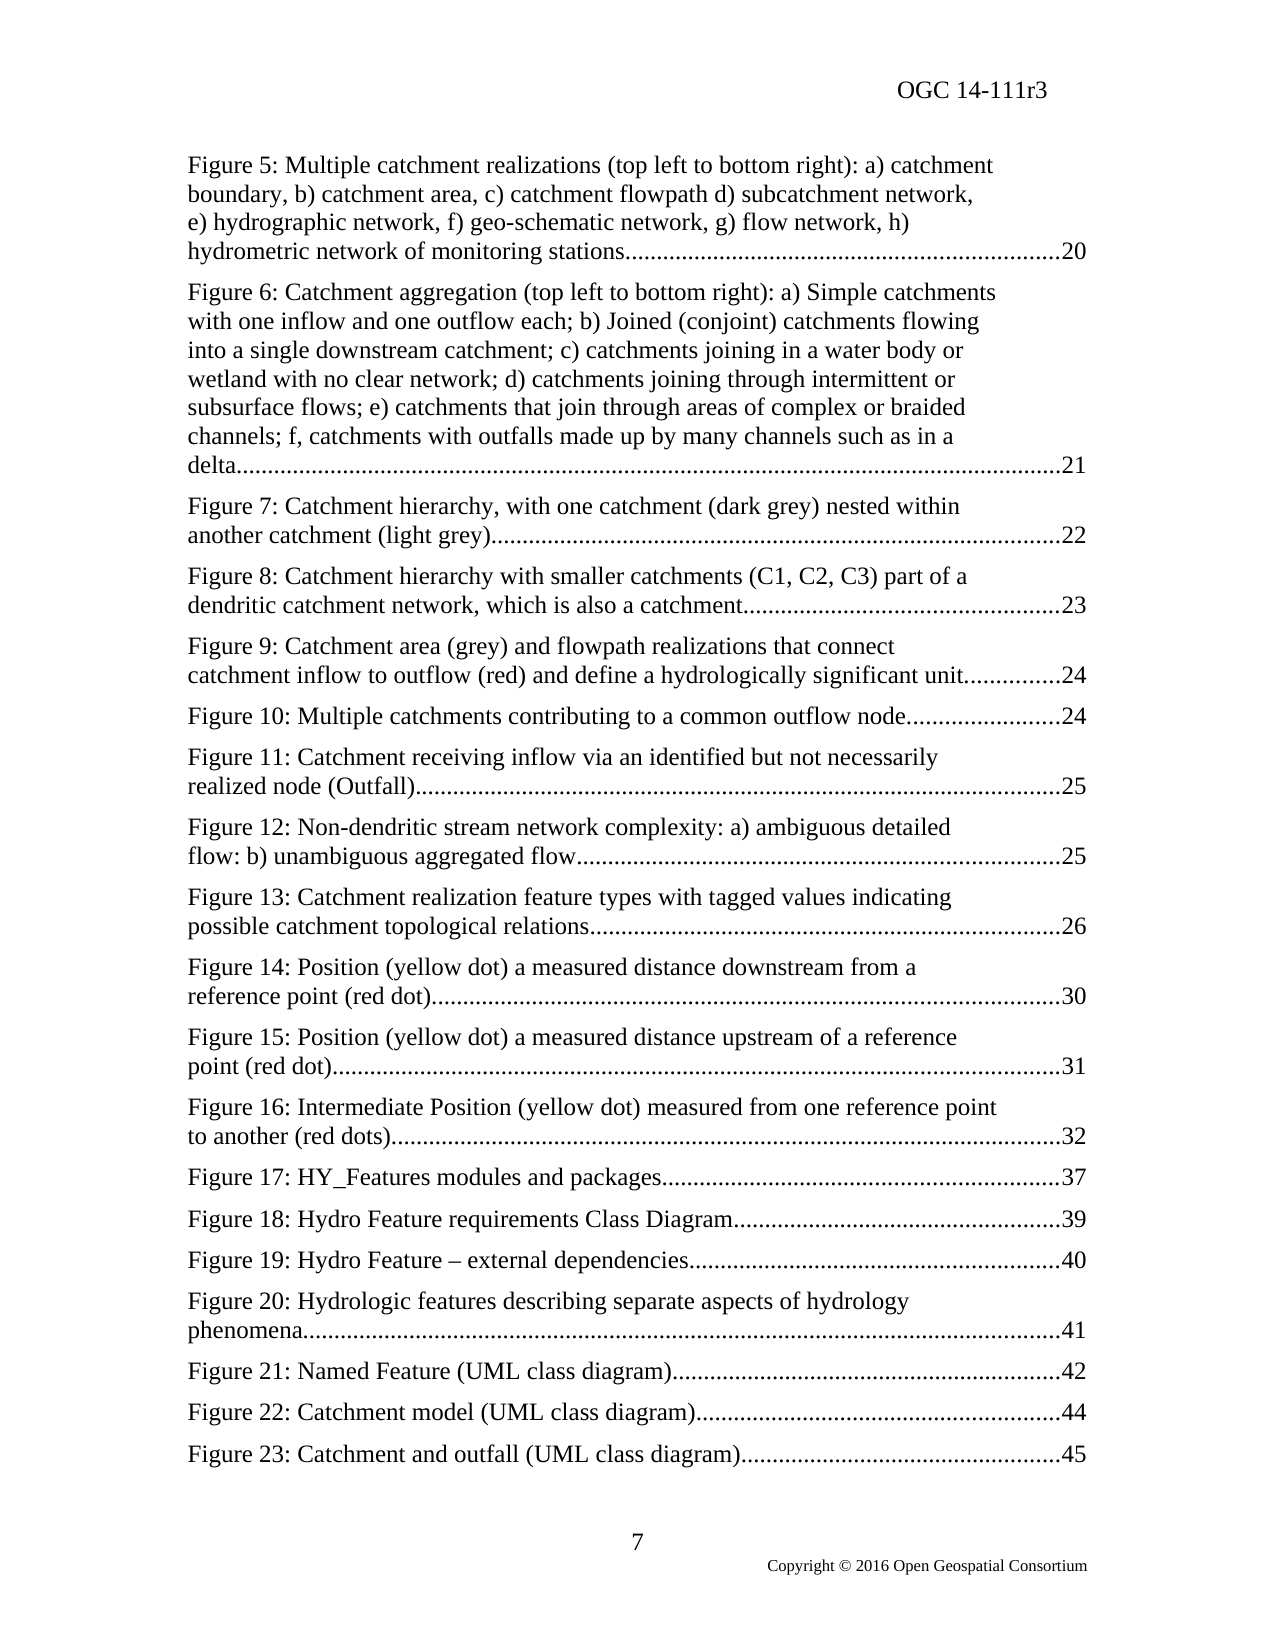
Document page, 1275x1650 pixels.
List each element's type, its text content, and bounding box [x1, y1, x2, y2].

text Figure 10: Multiple catchments contributing to a common outflow node. 24 [187, 701, 999, 730]
text Figure 7: Catchment hierarchy, with one catchment (dark grey) nested within another catchment (light grey) 22 [187, 491, 999, 549]
text Figure 21: Named Feature (UML class diagram) 42 [187, 1356, 999, 1385]
text Figure 6: Catchment aggregation (top left to bottom right): a) Simple catchments with one inflow and one outflow each; b) Joined (conjoint) catchments flowing into a single downstream catchment; c) catchments joining in a water body or wetland with no clear network; d) catchments joining through intermittent or subsurface flows; e) catchments that join through areas of complex or braided channels; f, catchments with outfalls made up by many channels such as in a delta. 21 [187, 277, 999, 479]
text Figure 22: Catchment model (UML class diagram) 44 [187, 1397, 999, 1426]
text Figure 5: Multiple catchment realizations (top left to bottom right): a) catchment boundary, b) catchment area, c) catchment flowpath d) subcatchment network, e) hydrographic network, f) geo-schematic network, g) flow network, h) hydrometric network of monitoring stations. 20 [187, 150, 999, 265]
text Figure 12: Non-dendritic stream network complexity: a) ambiguous detailed flow: b) unambiguous aggregated flow. 25 [187, 812, 999, 870]
text Figure 17: HY_Features modules and packages 37 [187, 1162, 999, 1191]
text Figure 15: Position (yellow dot) a measured distance upstream of a reference point (red dot). 31 [187, 1022, 999, 1080]
text Figure 8: Catchment hierarchy with smaller catchments (C1, C2, C3) part of a dendritic catchment network, which is also a catchment 23 [187, 561, 999, 619]
text Figure 19: Hydro Feature – external dependencies 40 [187, 1245, 999, 1274]
text Figure 14: Position (yellow dot) a measured distance downstream from a reference point (red dot). 30 [187, 952, 999, 1010]
text Figure 16: Intermediate Position (yellow dot) measured from one reference point to another (red dots). 32 [187, 1092, 999, 1150]
text Figure 18: Hydro Feature requirements Class Diagram 39 [187, 1204, 999, 1232]
text Figure 11: Catchment receiving inflow via an identified but not necessarily realized node (Outfall). 25 [187, 742, 999, 800]
text Figure 20: Hydrologic features describing separate aspects of hydrology phenomena 41 [187, 1286, 999, 1344]
text Figure 23: Catchment and outfall (UML class diagram) 45 [187, 1439, 999, 1467]
text Figure 9: Catchment area (grey) and flowpath realizations that connect catchment inflow to outflow (red) and define a hydrologically significant unit. 24 [187, 631, 999, 689]
text Figure 13: Catchment realization feature types with tagged values indicating possible catchment topological relations 26 [187, 882, 999, 940]
